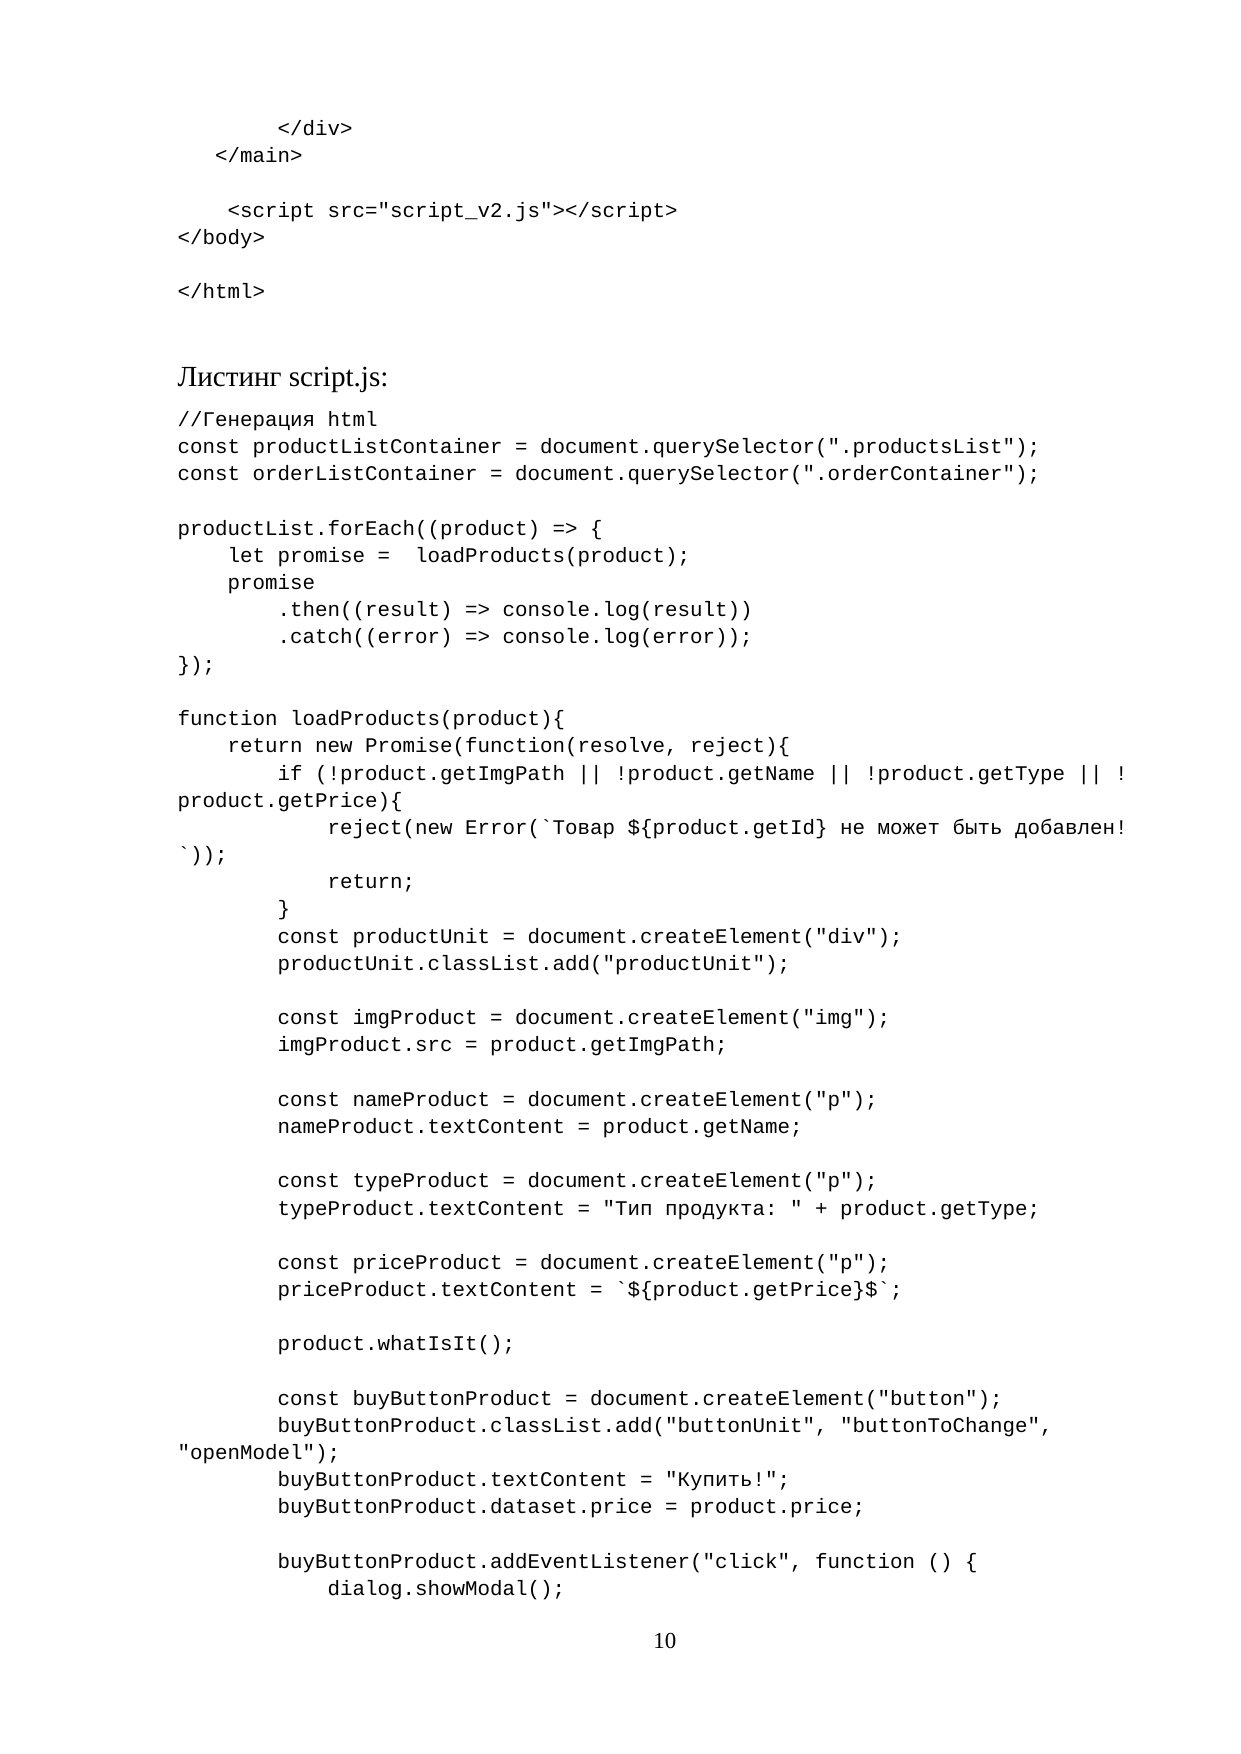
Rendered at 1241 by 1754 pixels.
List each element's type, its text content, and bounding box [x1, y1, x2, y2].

text function loadProducts(product){ [177, 708, 1152, 732]
text reject(new Error(`Товар ${product.getId} не может быть добавлен!`)); [177, 817, 1152, 868]
text const priceProduct = document.createElement("p"); [177, 1252, 1152, 1276]
text } [177, 898, 1152, 922]
text </div> [177, 118, 1152, 142]
text const productListContainer = document.querySelector(".productsList"); [177, 436, 1152, 460]
text .then((result) => console.log(result)) [177, 599, 1152, 623]
text </html> [177, 281, 1152, 305]
text const orderListContainer = document.querySelector(".orderContainer"); [177, 463, 1152, 487]
text buyButtonProduct.addEventListener("click", function () { [177, 1551, 1152, 1574]
text typeProduct.textContent = "Тип продукта: " + product.getType; [177, 1197, 1152, 1221]
text .catch((error) => console.log(error)); [177, 627, 1152, 650]
text Листинг script.js: [177, 359, 1152, 392]
text </body> [177, 227, 1152, 251]
text priceProduct.textContent = `${product.getPrice}$`; [177, 1279, 1152, 1303]
text const productUnit = document.createElement("div"); [177, 926, 1152, 949]
text imgProduct.src = product.getImgPath; [177, 1034, 1152, 1058]
text productList.forEach((product) => { [177, 518, 1152, 541]
text if (!product.getImgPath || !product.getName || !product.getType || !product.getPrice){ [177, 762, 1152, 813]
text productUnit.classList.add("productUnit"); [177, 953, 1152, 976]
text buyButtonProduct.dataset.price = product.price; [177, 1497, 1152, 1520]
text let promise = loadProducts(product); [177, 545, 1152, 569]
text //Генерация html [177, 409, 1152, 433]
text nameProduct.textContent = product.getName; [177, 1116, 1152, 1139]
text const typeProduct = document.createElement("p"); [177, 1170, 1152, 1194]
text </main> [177, 145, 1152, 169]
text <script src="script_v2.js"></script> [177, 200, 1152, 223]
text buyButtonProduct.textContent = "Купить!"; [177, 1469, 1152, 1493]
text }); [177, 654, 1152, 677]
text buyButtonProduct.classList.add("buttonUnit", "buttonToChange", "openModel"); [177, 1415, 1152, 1466]
text const nameProduct = document.createElement("p"); [177, 1089, 1152, 1112]
text return new Promise(function(resolve, reject){ [177, 735, 1152, 759]
text promise [177, 572, 1152, 596]
text const imgProduct = document.createElement("img"); [177, 1007, 1152, 1031]
text return; [177, 871, 1152, 895]
text const buyButtonProduct = document.createElement("button"); [177, 1388, 1152, 1411]
text product.whatIsIt(); [177, 1333, 1152, 1357]
text dialog.showModal(); [177, 1578, 1152, 1602]
